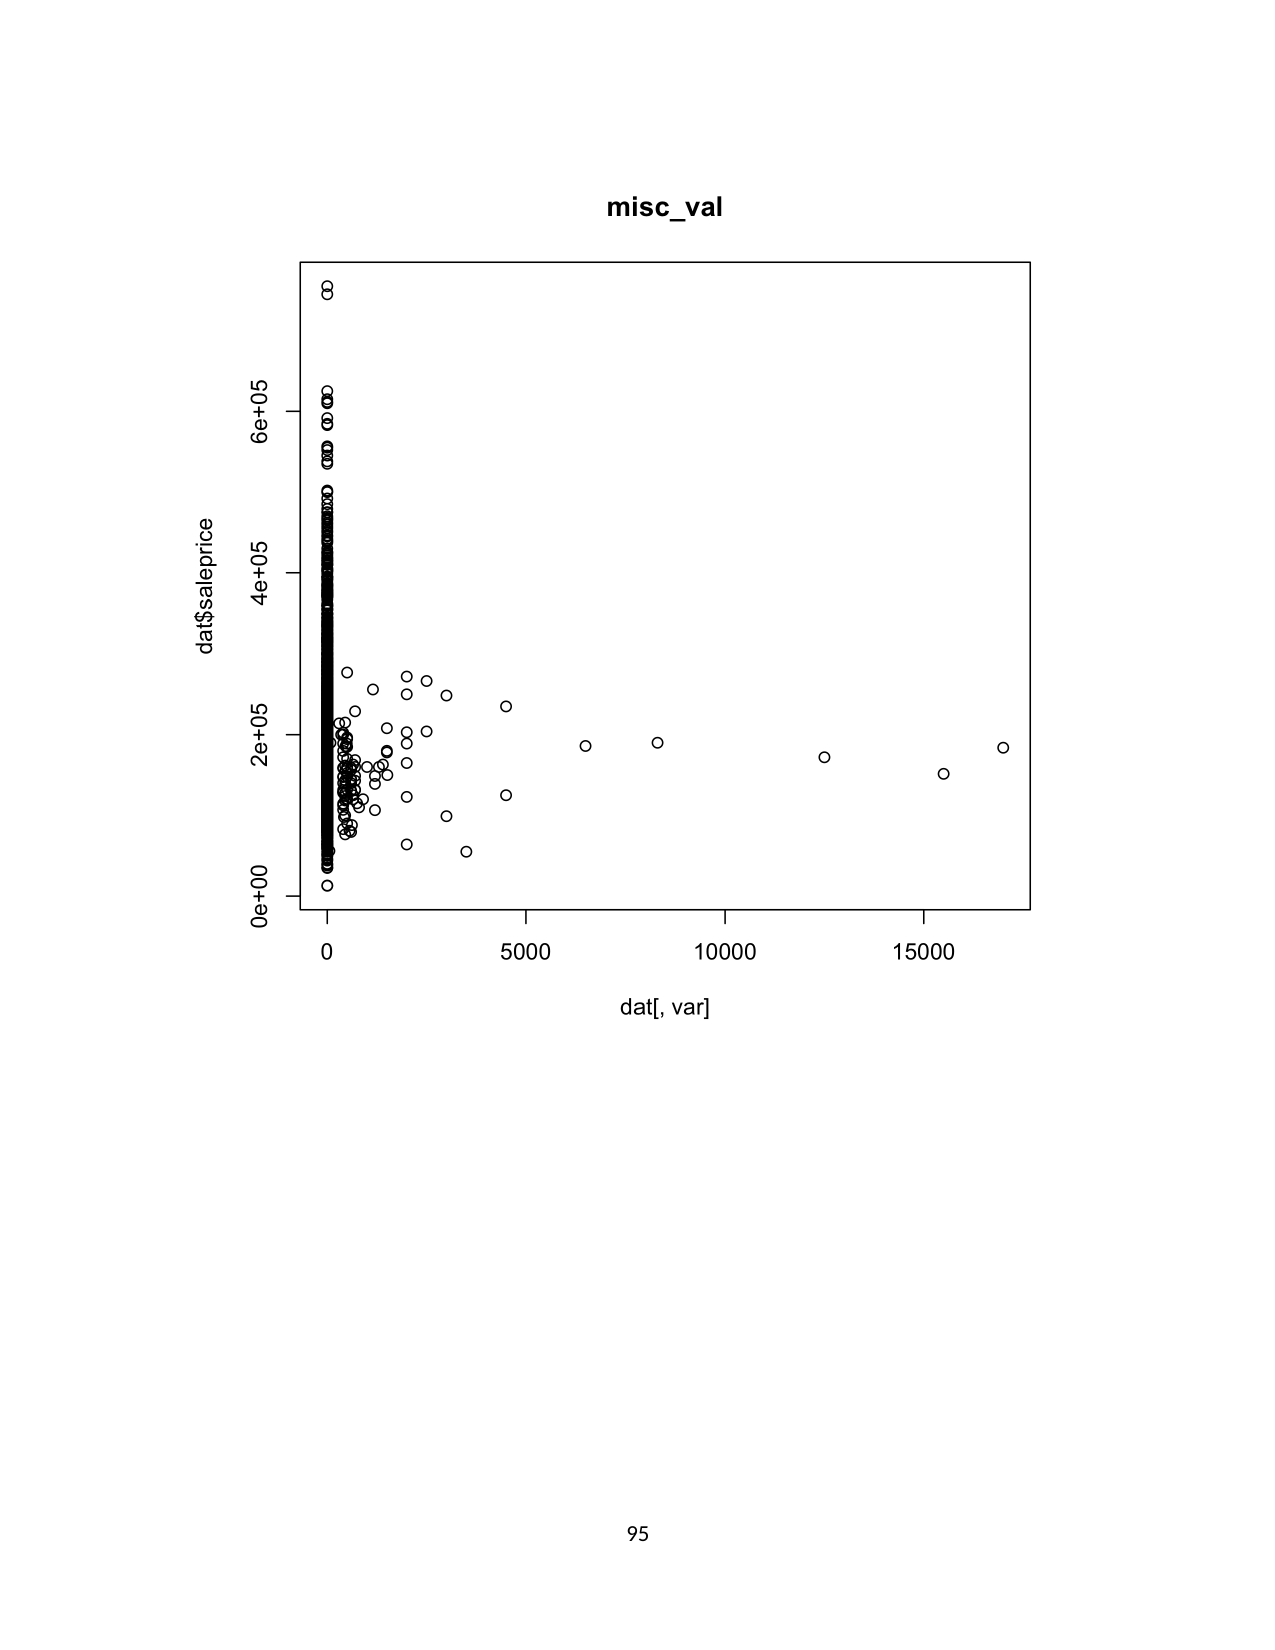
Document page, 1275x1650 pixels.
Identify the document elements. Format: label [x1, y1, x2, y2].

picture [187, 150, 1088, 1050]
